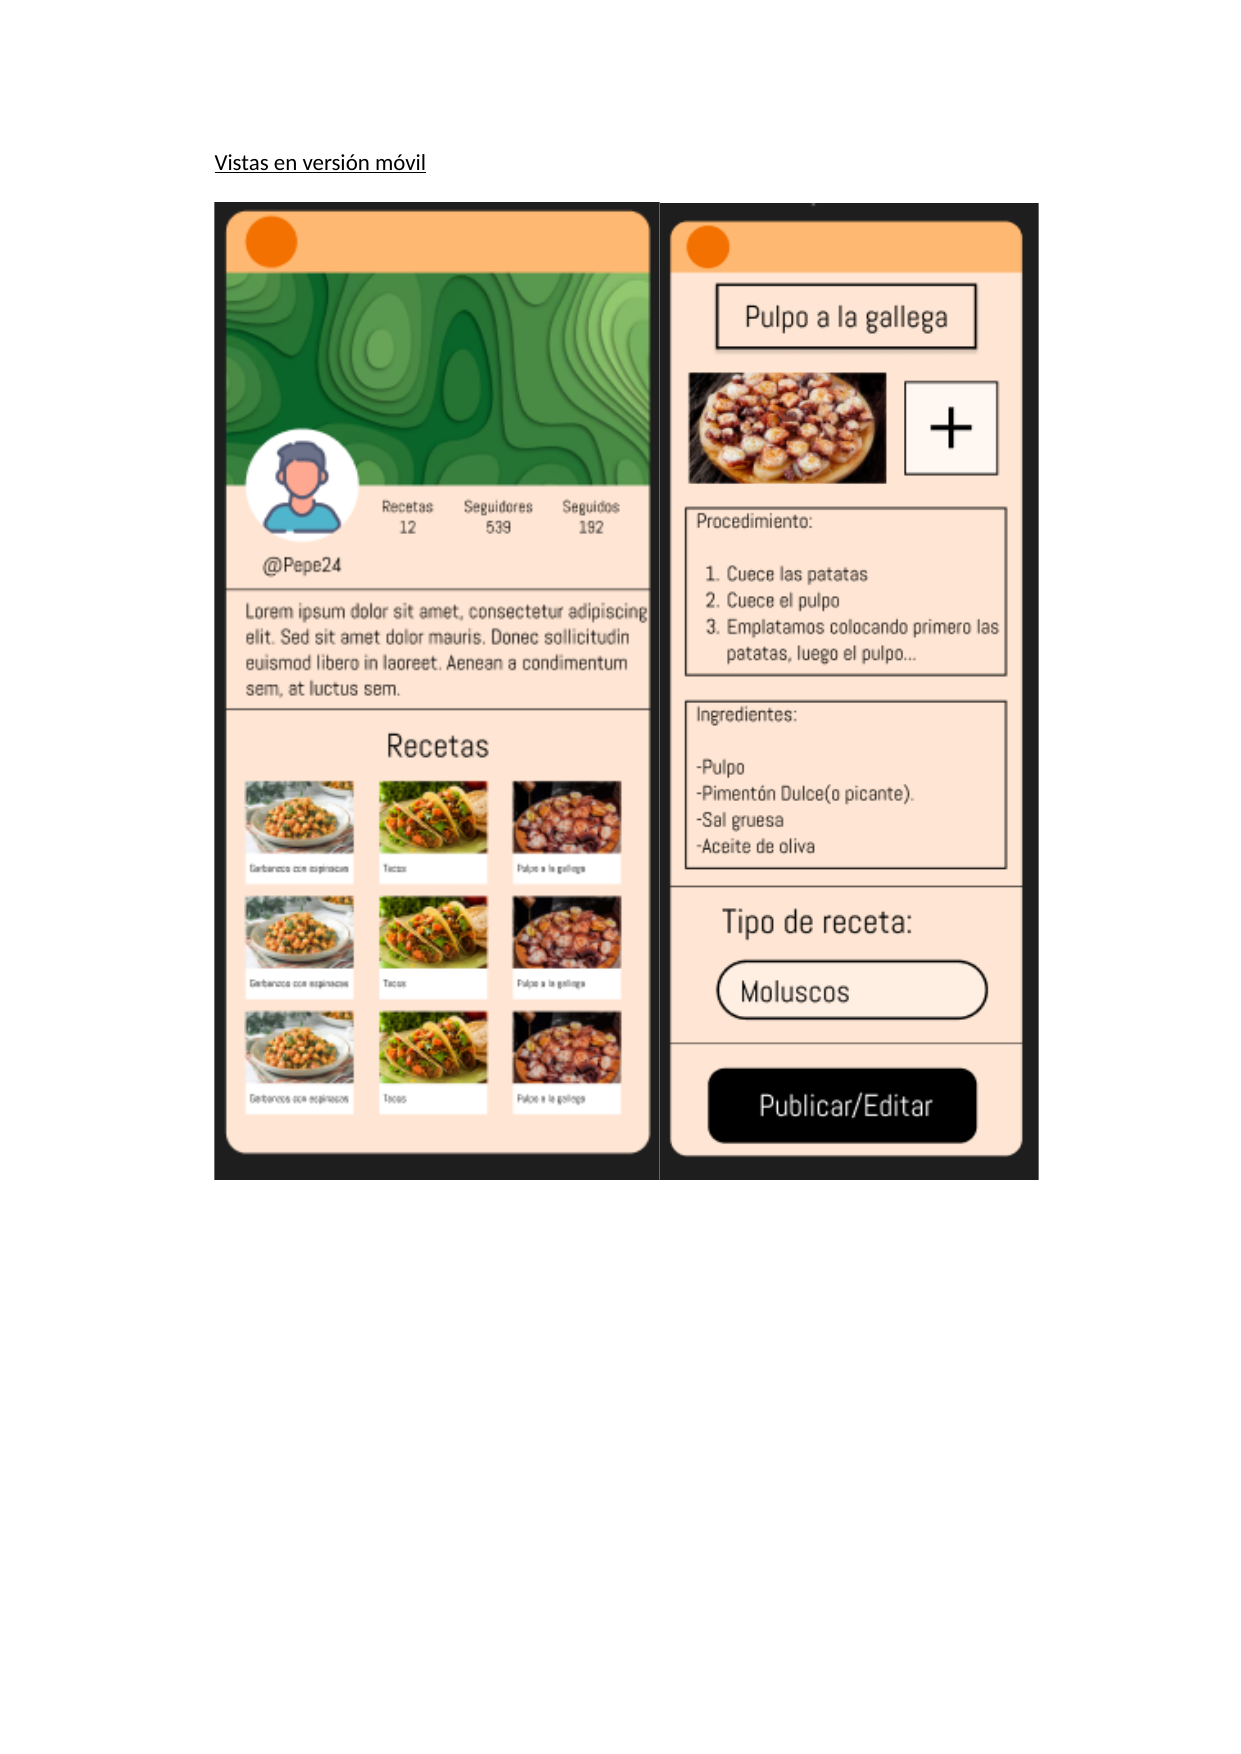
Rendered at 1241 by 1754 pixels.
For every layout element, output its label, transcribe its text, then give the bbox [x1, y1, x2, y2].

list Vistas en versión móvil [214, 148, 1063, 176]
picture [214, 202, 1039, 1180]
